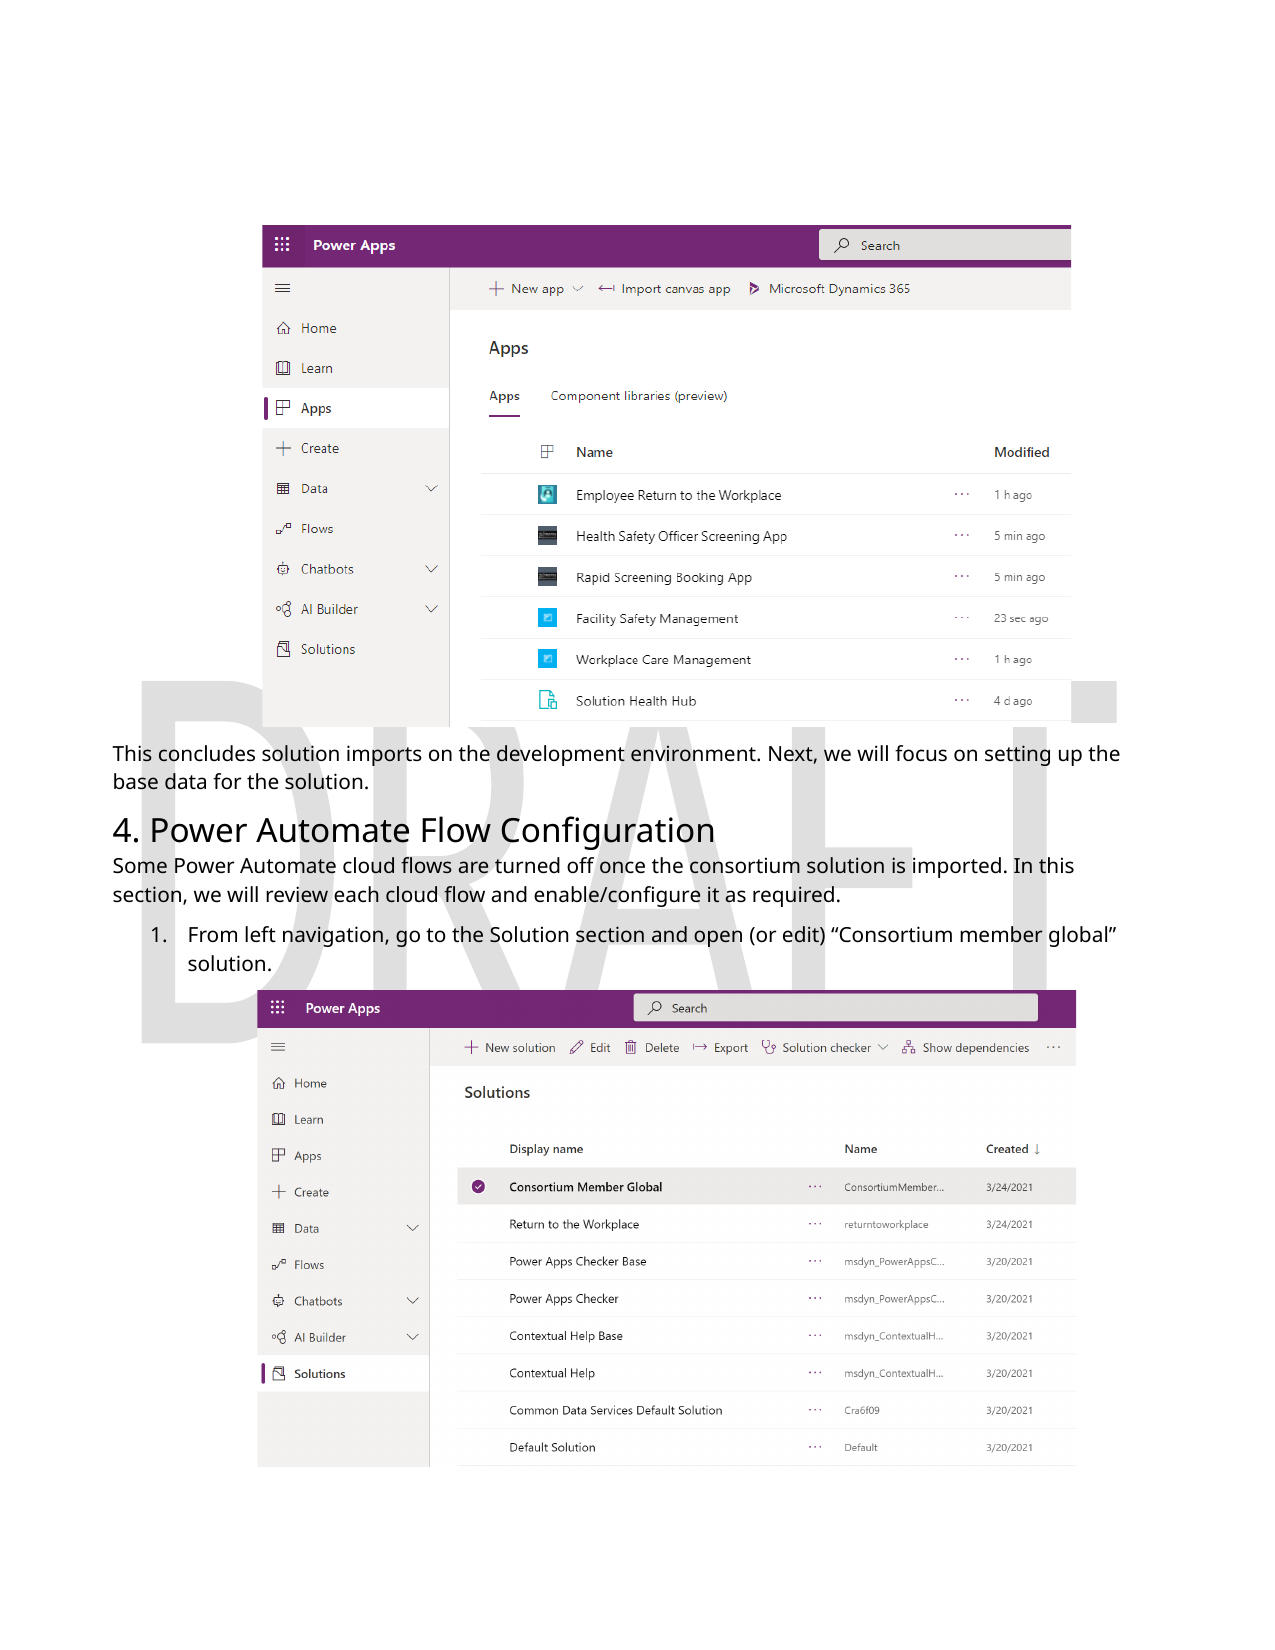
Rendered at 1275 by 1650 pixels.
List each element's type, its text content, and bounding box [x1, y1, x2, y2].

subtitle 4. Power Automate Flow Configuration [112, 808, 1146, 851]
picture [257, 990, 1077, 1467]
text This concludes solution imports on the development environment. Next, we will focus on setting up the base data for the solution. [112, 739, 1146, 796]
text Some Power Automate cloud flows are turned off once the consortium solution is imported. In this section, we will review each cloud flow and enable/configure it as required. [112, 851, 1146, 908]
list From left navigation, go to the Solution section and open (or edit) “Consortium member global” solution. [150, 921, 1146, 977]
picture [262, 225, 1072, 727]
